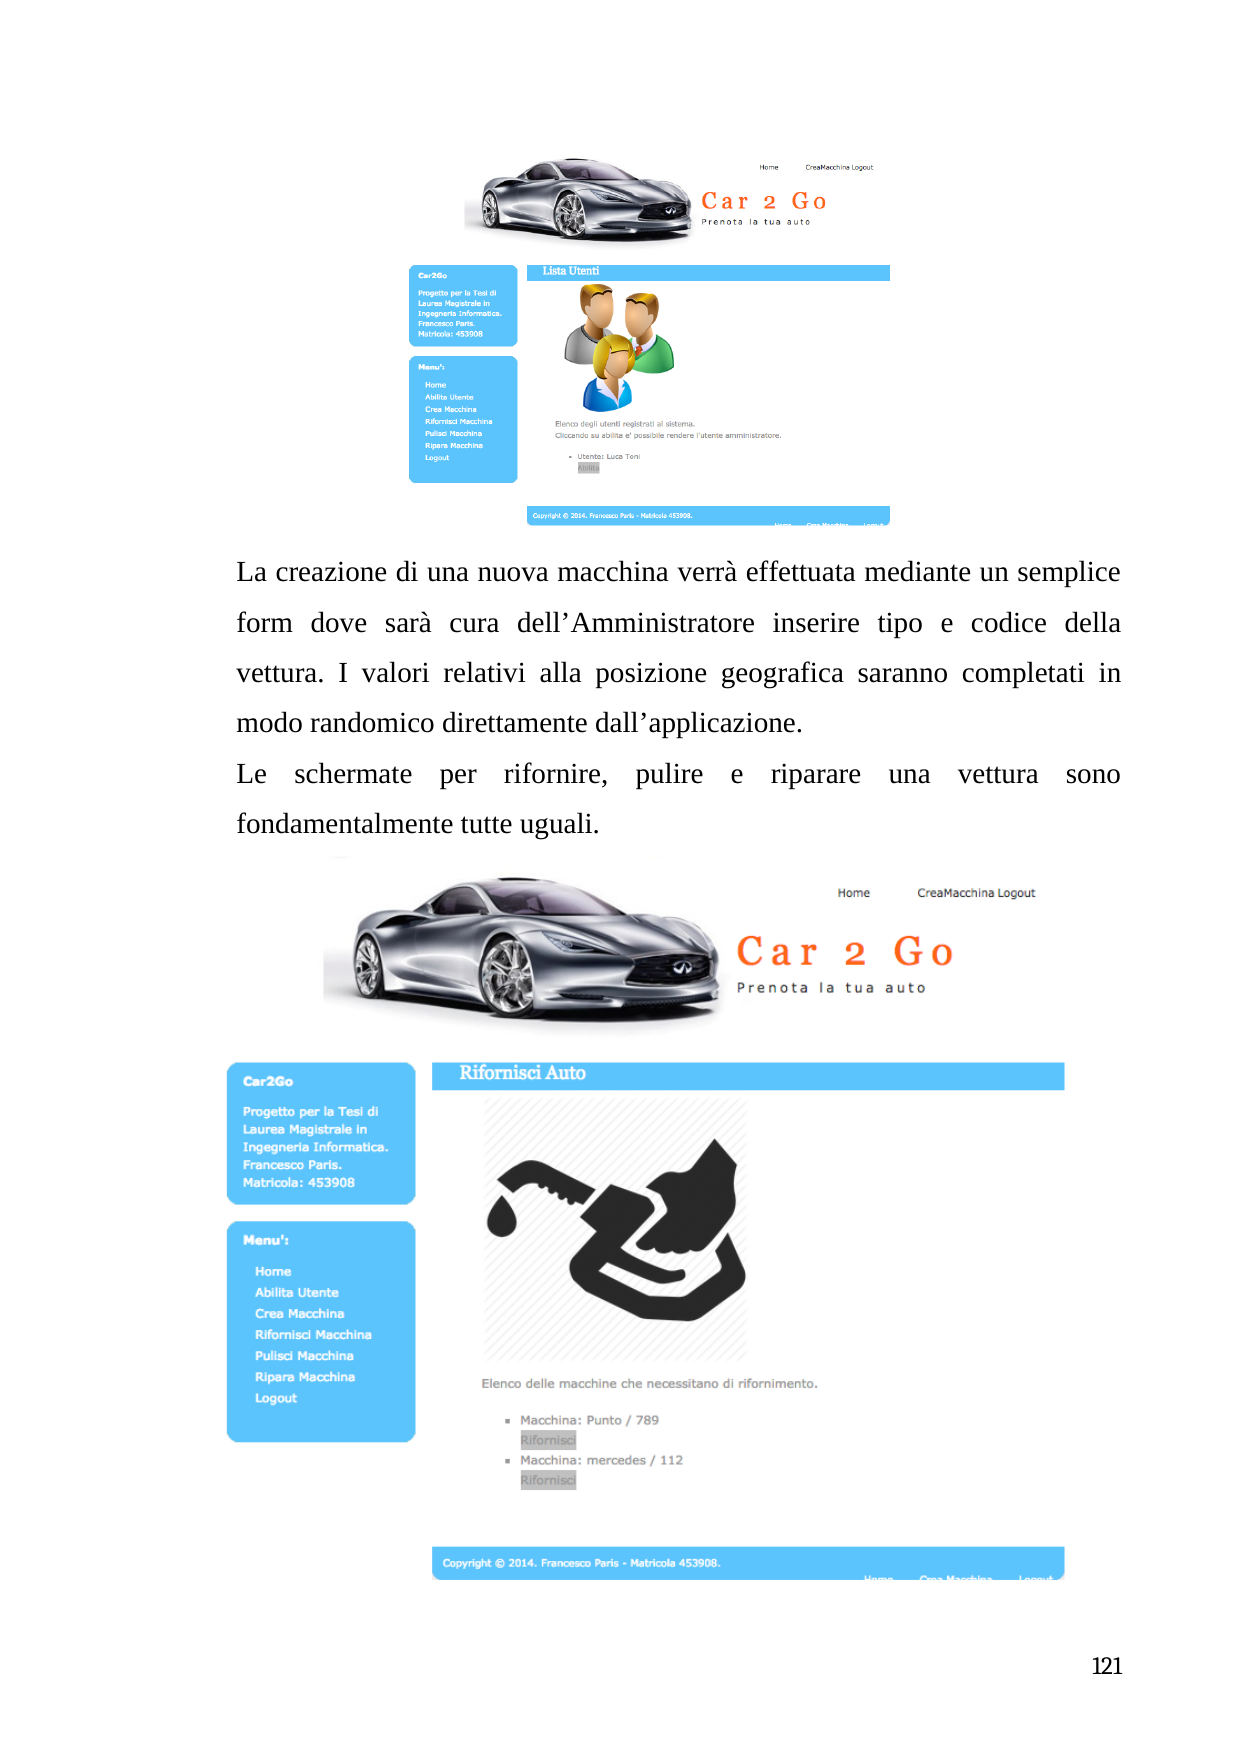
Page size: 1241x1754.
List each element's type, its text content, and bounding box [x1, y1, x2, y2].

picture [368, 147, 931, 541]
text Le schermate per rifornire, pulire e riparare una vettura sono fondamentalmente tutte uguali. [236, 756, 1122, 839]
picture [177, 856, 1150, 1620]
text La creazione di una nuova macchina verrà effettuata mediante un semplice form dove sarà cura dell’Amministratore inserire tipo e codice della vettura. I valori relativi alla posizione geografica saranno completati in modo randomico direttamente dall’applicazione. [236, 554, 1122, 739]
